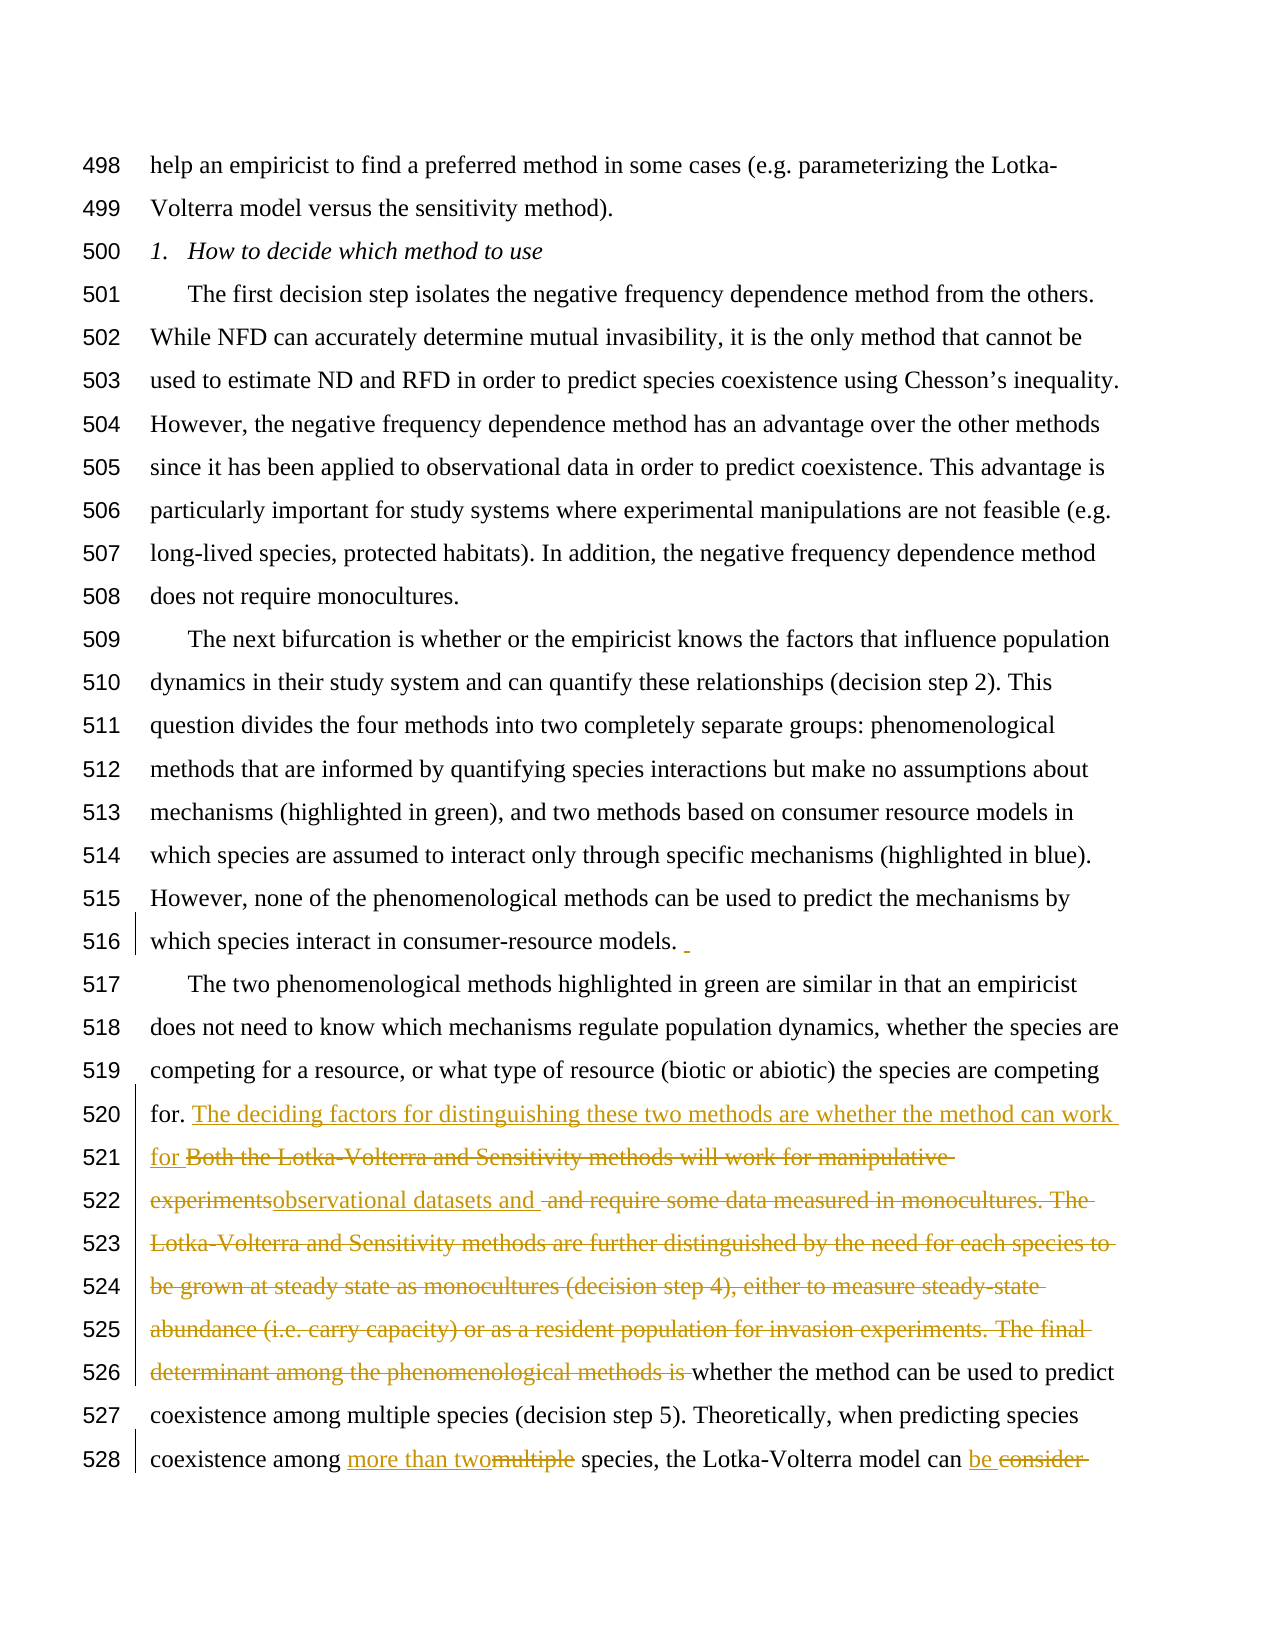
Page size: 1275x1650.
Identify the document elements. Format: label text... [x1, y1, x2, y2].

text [150, 969, 1125, 1472]
list How to decide which method to use [150, 236, 1125, 265]
text The first decision step isolates the negative frequency dependence method from the others. While NFD can accurately determine mutual invasibility, it is the only method that cannot be used to estimate ND and RFD in order to predict species coexistence using Chesson’s inequality. However, the negative frequency dependence method has an advantage over the other methods since it has been applied to observational data in order to predict coexistence. This advantage is particularly important for study systems where experimental manipulations are not feasible (e.g. long-lived species, protected habitats). In addition, the negative frequency dependence method does not require monocultures. [150, 279, 1125, 610]
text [150, 150, 1125, 222]
text The next bifurcation is whether or the empiricist knows the factors that influence population dynamics in their study system and can quantify these relationships (decision step 2). This question divides the four methods into two completely separate groups: phenomenological methods that are informed by quantifying species interactions but make no assumptions about mechanisms (highlighted in green), and two methods based on consumer resource models in which species are assumed to interact only through specific mechanisms (highlighted in blue). However, none of the phenomenological methods can be used to predict the mechanisms by which species interact in consumer-resource models. [150, 624, 1125, 955]
